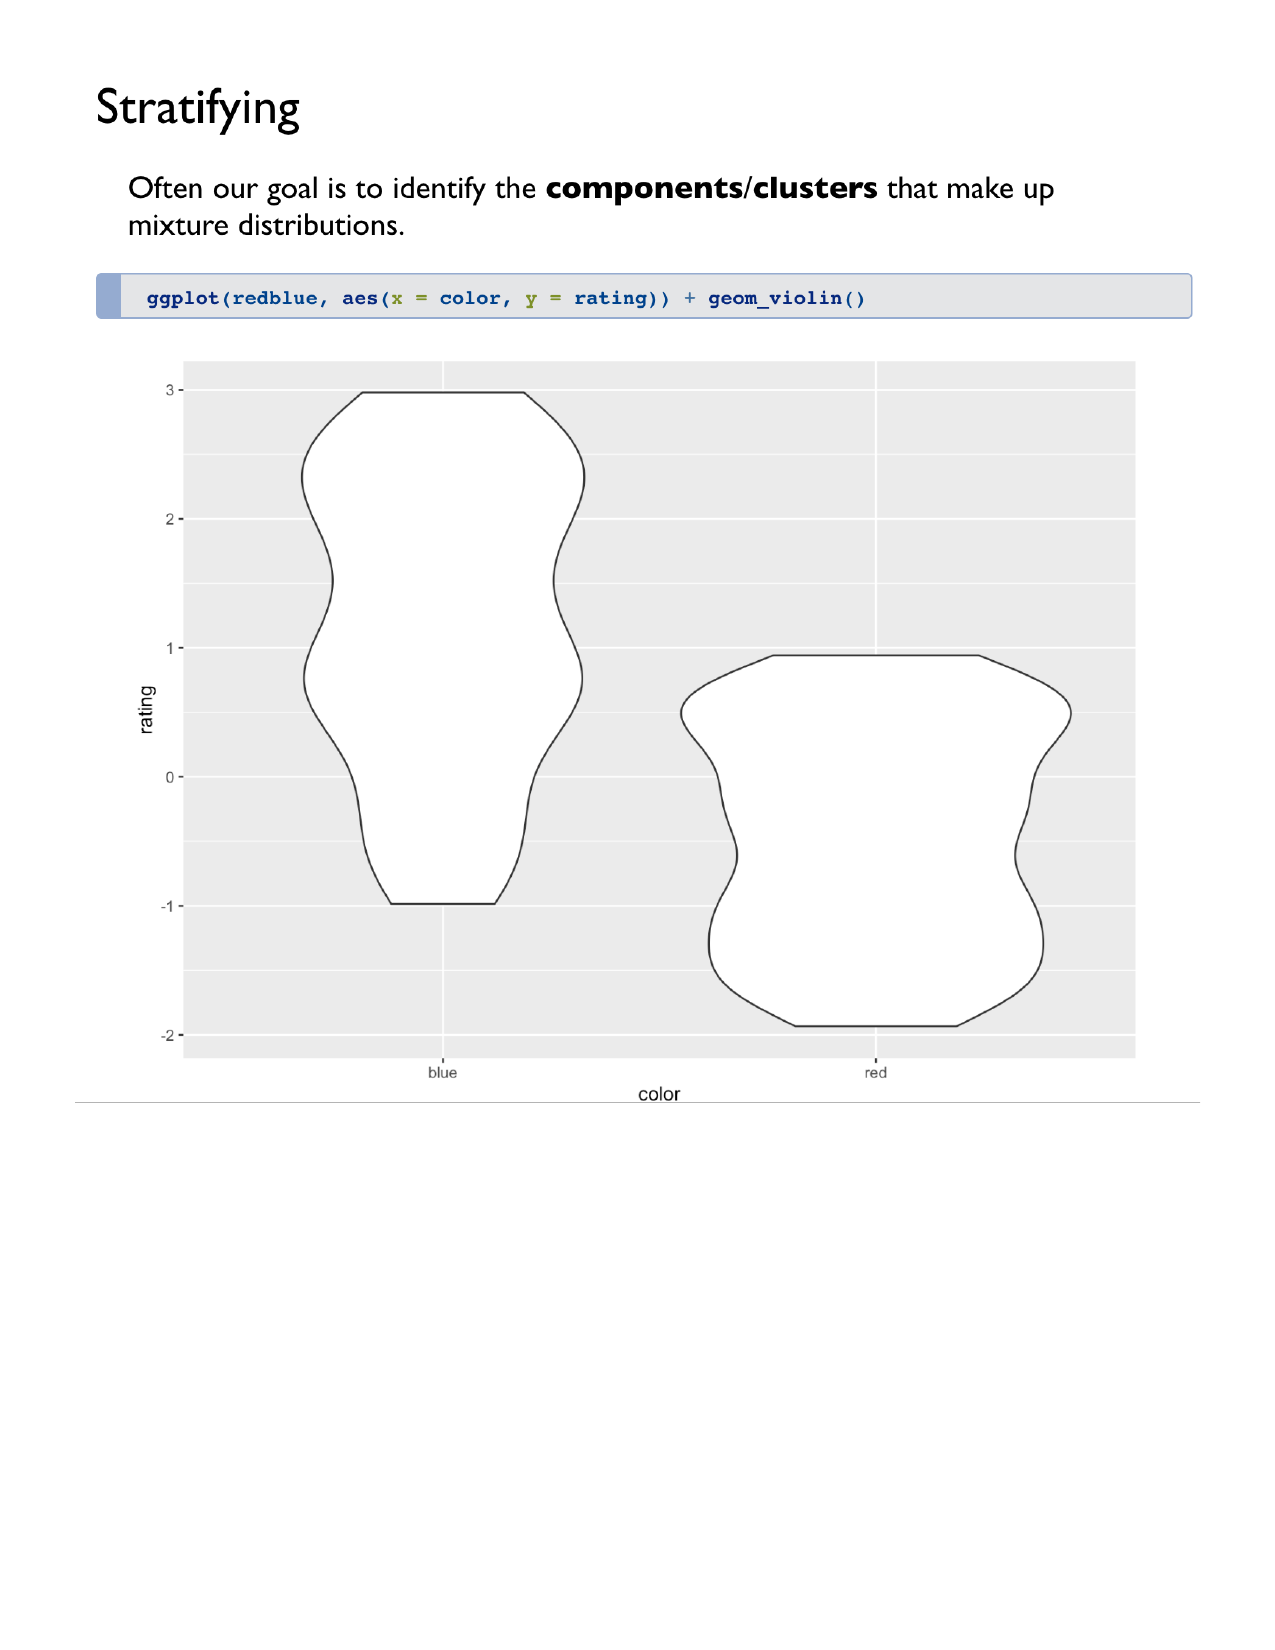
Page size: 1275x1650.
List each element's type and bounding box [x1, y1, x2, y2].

picture [75, 75, 1200, 1103]
